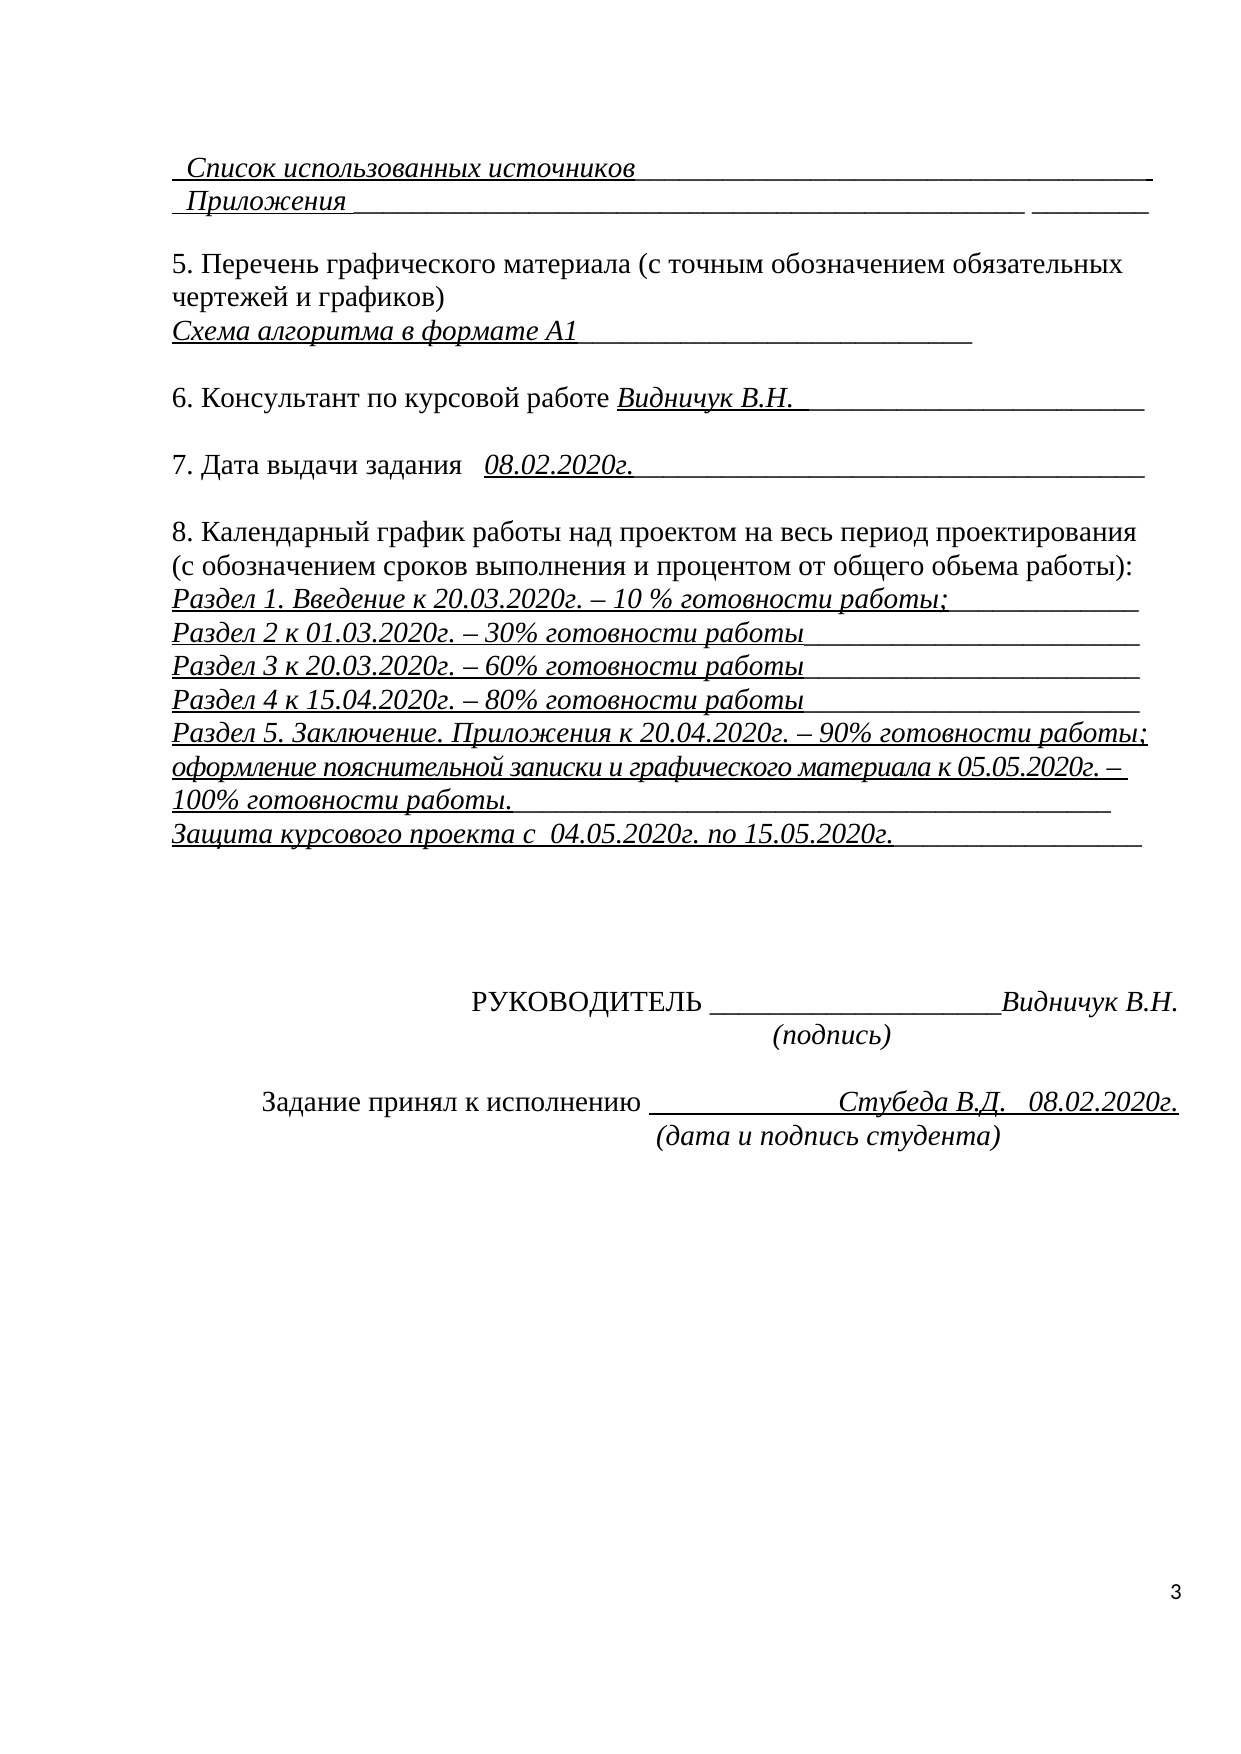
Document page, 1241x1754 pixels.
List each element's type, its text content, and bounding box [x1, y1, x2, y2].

text Список использованных источников___________________________________ [172, 150, 1181, 183]
text 8. Календарный график работы над проектом на весь период проектирования [172, 514, 1181, 548]
text РУКОВОДИТЕЛЬ ____________________Видничук В.Н. [172, 984, 1181, 1017]
text Защита курсового проекта с 04.05.2020г. по 15.05.2020г._________________ [172, 816, 1181, 849]
text оформление пояснительной записки и графического материала к 05.05.2020г. – 100% готовности работы._________________________________________ [172, 749, 1181, 816]
text 5. Перечень графического материала (с точным обозначением обязательных чертежей и графиков) [172, 246, 1141, 313]
text 6. Консультант по курсовой работе Видничук В.Н. _______________________ [172, 380, 1181, 413]
text 7. Дата выдачи задания 08.02.2020г.___________________________________ [172, 447, 1181, 481]
text Раздел 1. Введение к 20.03.2020г. – 10 % готовности работы;_____________ [172, 581, 1181, 615]
text Раздел 5. Заключение. Приложения к 20.04.2020г. – 90% готовности работы; [172, 715, 1181, 749]
text Приложения ______________________________________________ ________ [172, 183, 1181, 217]
text Раздел 4 к 15.04.2020г. – 80% готовности работы_______________________ [172, 682, 1181, 715]
text (с обозначением сроков выполнения и процентом от общего обьема работы): [172, 548, 1181, 581]
text Схема алгоритма в формате А1___________________________ [172, 313, 1181, 346]
text Раздел 2 к 01.03.2020г. – 30% готовности работы_______________________ [172, 615, 1181, 648]
text (подпись) [172, 1017, 1181, 1051]
text Задание принял к исполнению Стубеда В.Д. 08.02.2020г. [172, 1084, 1181, 1118]
text Раздел 3 к 20.03.2020г. – 60% готовности работы_______________________ [172, 648, 1181, 682]
text (дата и подпись студента) [172, 1118, 1181, 1151]
